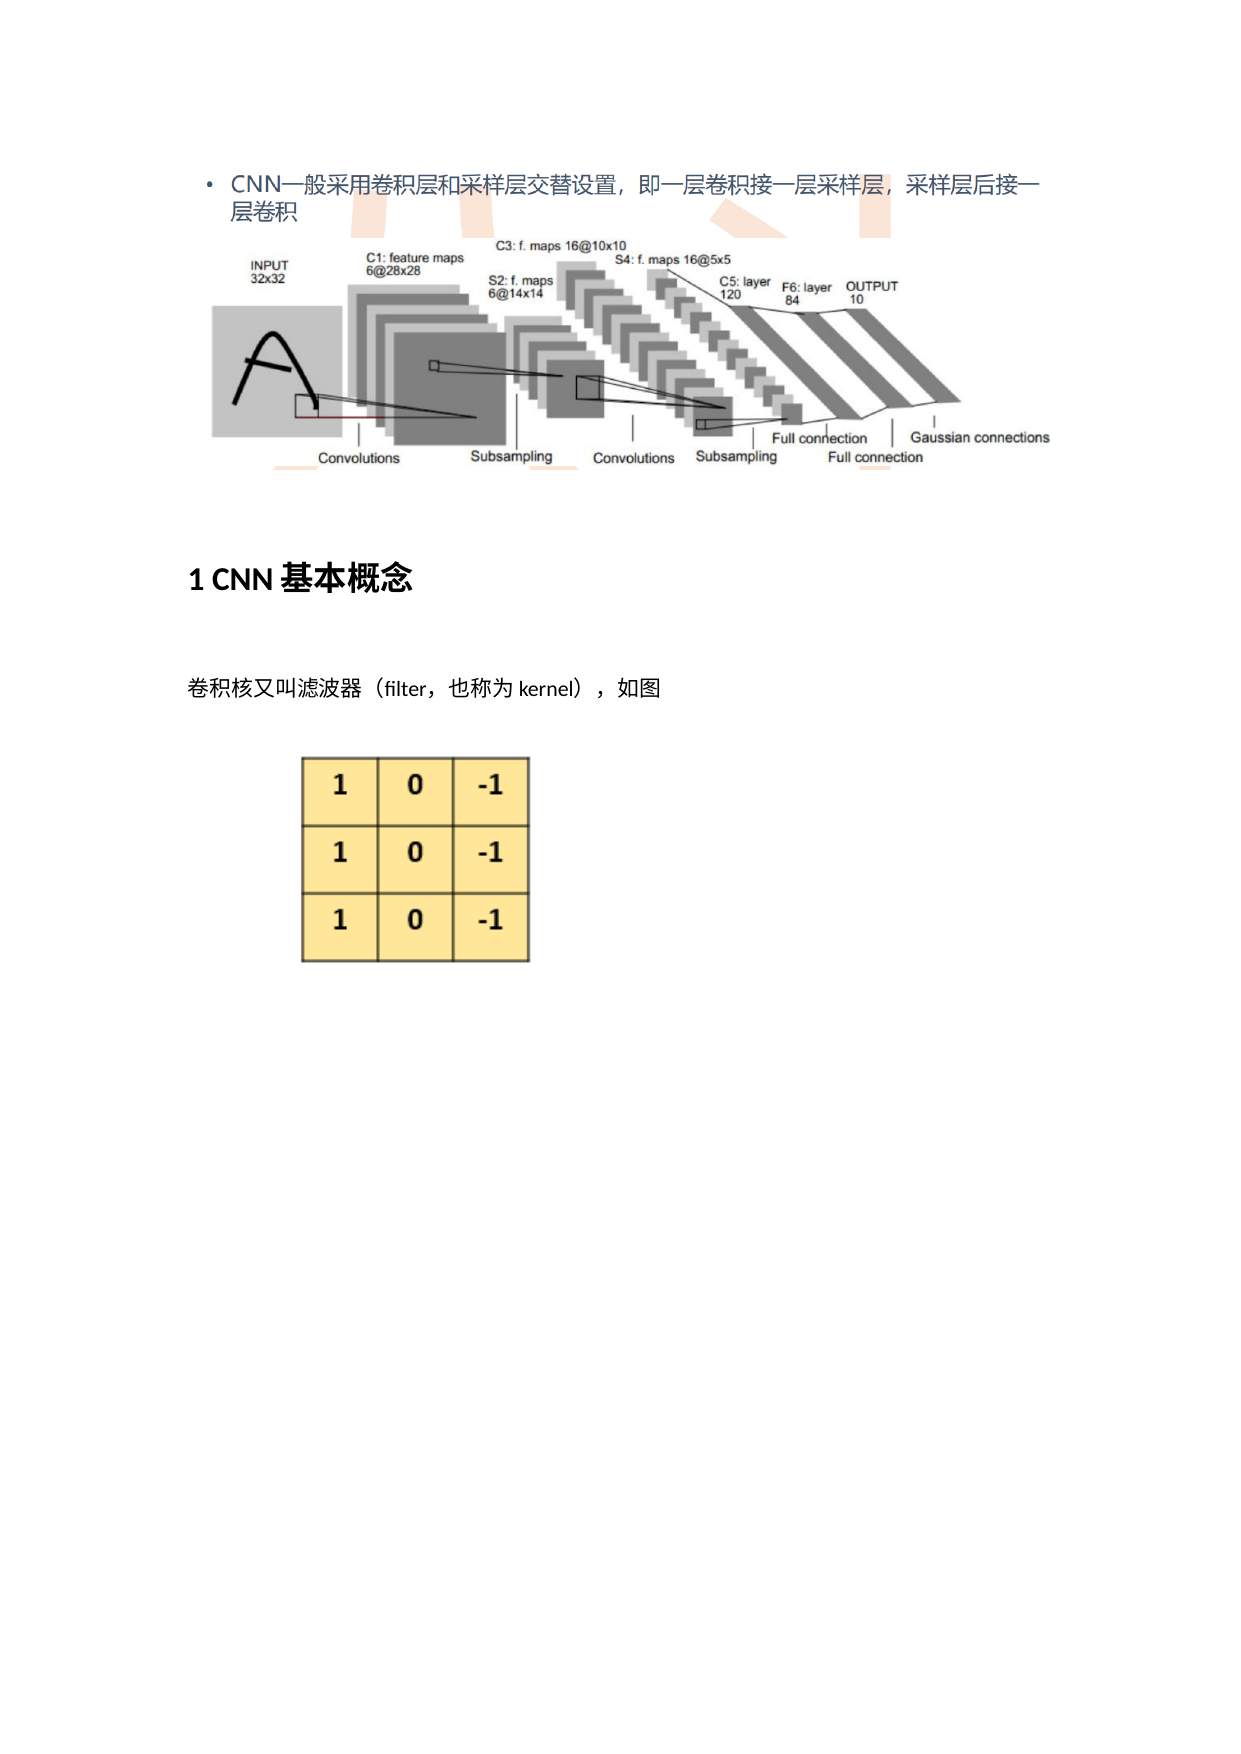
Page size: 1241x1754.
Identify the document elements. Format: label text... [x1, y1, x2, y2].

picture [187, 702, 600, 991]
subtitle 1 CNN基本概念 [187, 543, 1053, 608]
text 卷积核又叫滤波器（filter，也称为kernel），如图 [187, 670, 1053, 703]
picture [187, 162, 1052, 470]
